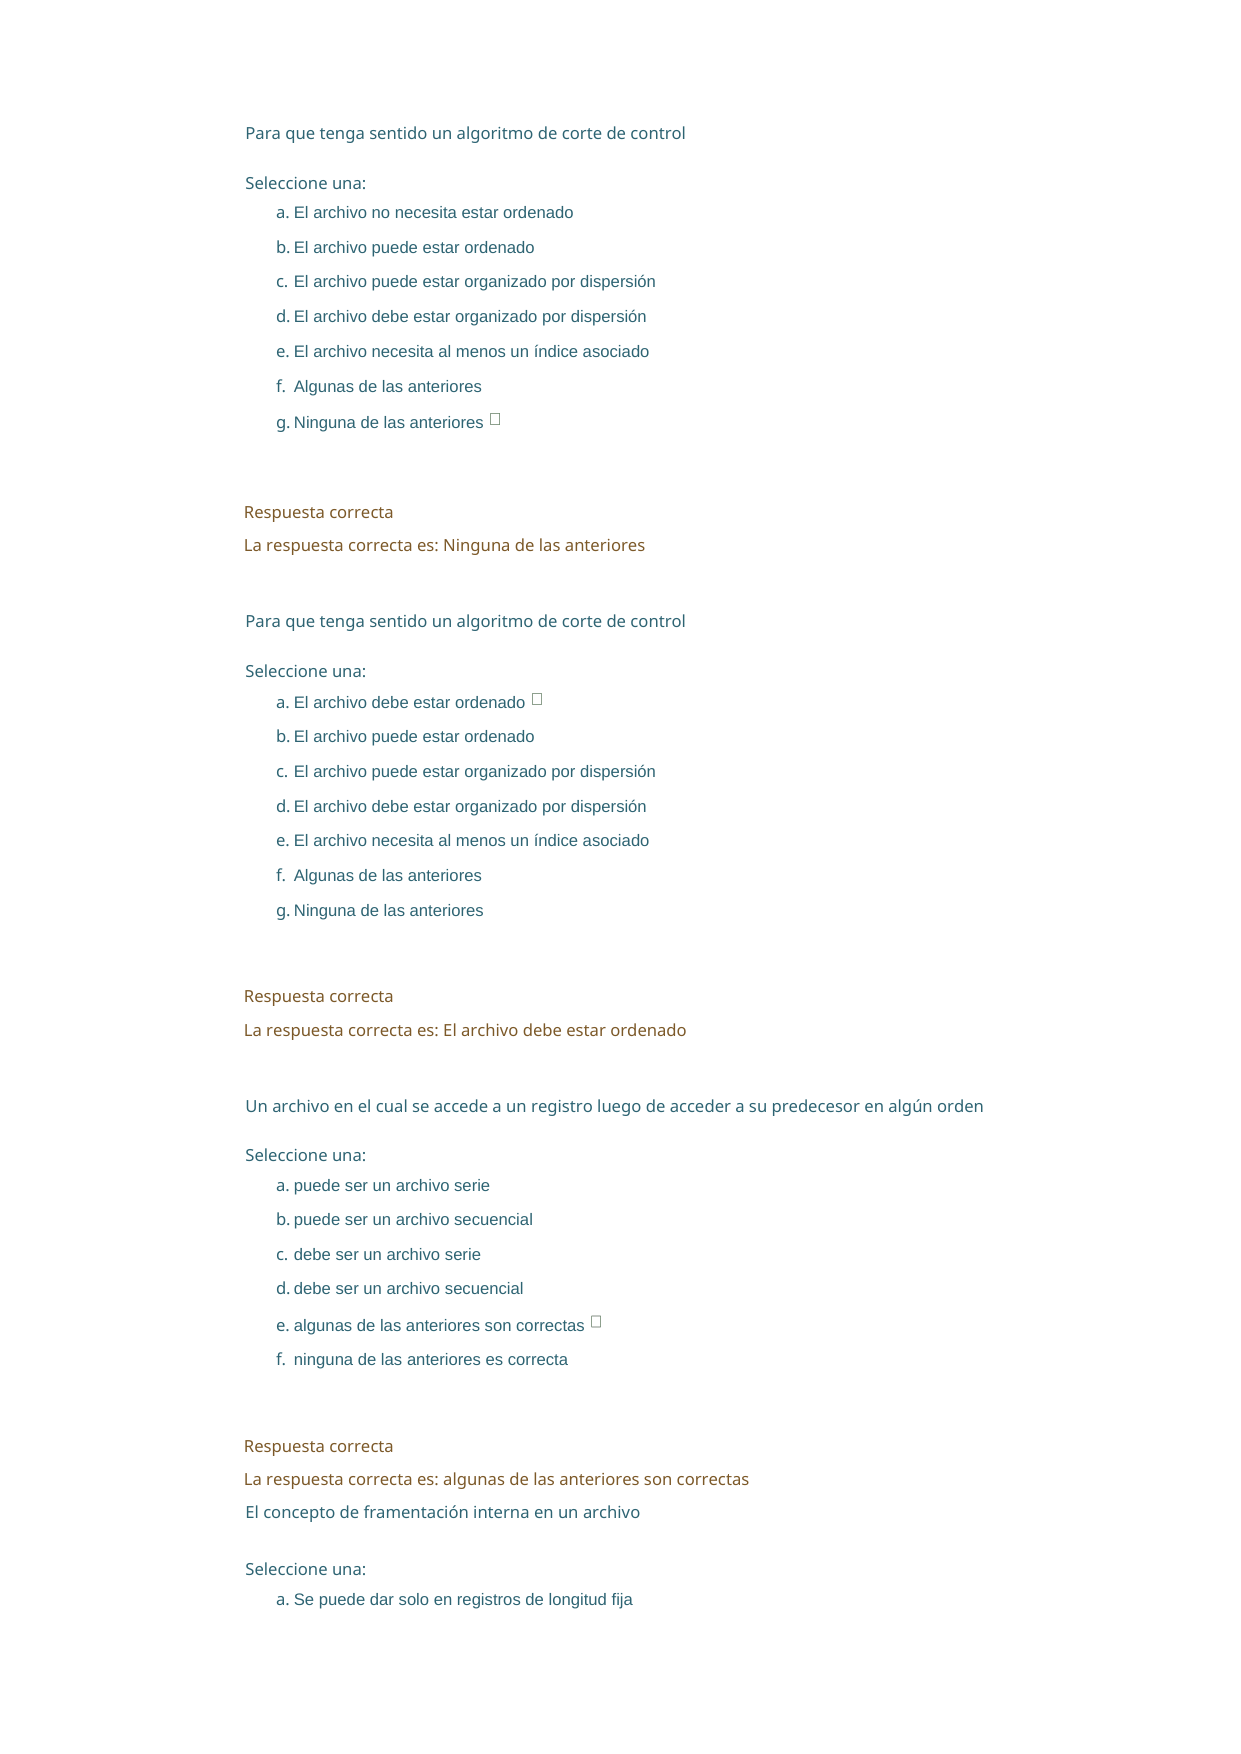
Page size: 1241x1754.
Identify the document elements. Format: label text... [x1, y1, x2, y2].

text La respuesta correcta es: Ninguna de las anteriores [244, 533, 1193, 556]
list El archivo debe estar organizado por dispersión [276, 305, 1193, 327]
list Algunas de las anteriores [276, 864, 1193, 886]
picture [488, 408, 515, 429]
list El archivo puede estar organizado por dispersión [276, 759, 1193, 782]
text Respuesta correcta [244, 500, 1193, 523]
text Seleccione una: [245, 659, 1193, 682]
list algunas de las anteriores son correctas [276, 1311, 1193, 1336]
list El archivo necesita al menos un índice asociado [276, 829, 1193, 852]
list El archivo necesita al menos un índice asociado [276, 339, 1193, 362]
text La respuesta correcta es: El archivo debe estar ordenado [244, 1018, 1193, 1041]
text Seleccione una: [245, 1144, 1193, 1167]
list Ninguna de las anteriores [276, 898, 1193, 921]
list ninguna de las anteriores es correcta [276, 1348, 1193, 1370]
list El archivo no necesita estar ordenado [276, 201, 1193, 224]
text Un archivo en el cual se accede a un registro luego de acceder a su predecesor en algún orden [245, 1095, 1193, 1117]
list Se puede dar solo en registros de longitud fija [276, 1587, 1193, 1610]
list El archivo puede estar organizado por dispersión [276, 270, 1193, 293]
text Respuesta correcta [244, 985, 1193, 1008]
list El archivo puede estar ordenado [276, 236, 1193, 258]
text Seleccione una: [245, 172, 1193, 194]
list debe ser un archivo secuencial [276, 1277, 1193, 1299]
list Algunas de las anteriores [276, 374, 1193, 397]
text La respuesta correcta es: algunas de las anteriores son correctas [244, 1468, 1193, 1491]
text Respuesta correcta [244, 1435, 1193, 1457]
picture [530, 688, 557, 709]
list debe ser un archivo serie [276, 1242, 1193, 1265]
text Para que tenga sentido un algoritmo de corte de control [245, 122, 1193, 144]
list El archivo debe estar ordenado [276, 689, 1193, 713]
text Seleccione una: [245, 1558, 1193, 1581]
list El archivo puede estar ordenado [276, 725, 1193, 748]
list Ninguna de las anteriores [276, 409, 1193, 433]
list El archivo debe estar organizado por dispersión [276, 794, 1193, 817]
list puede ser un archivo serie [276, 1173, 1193, 1196]
text Para que tenga sentido un algoritmo de corte de control [245, 610, 1193, 633]
picture [589, 1311, 616, 1331]
list puede ser un archivo secuencial [276, 1208, 1193, 1231]
text El concepto de framentación interna en un archivo [245, 1501, 1193, 1524]
